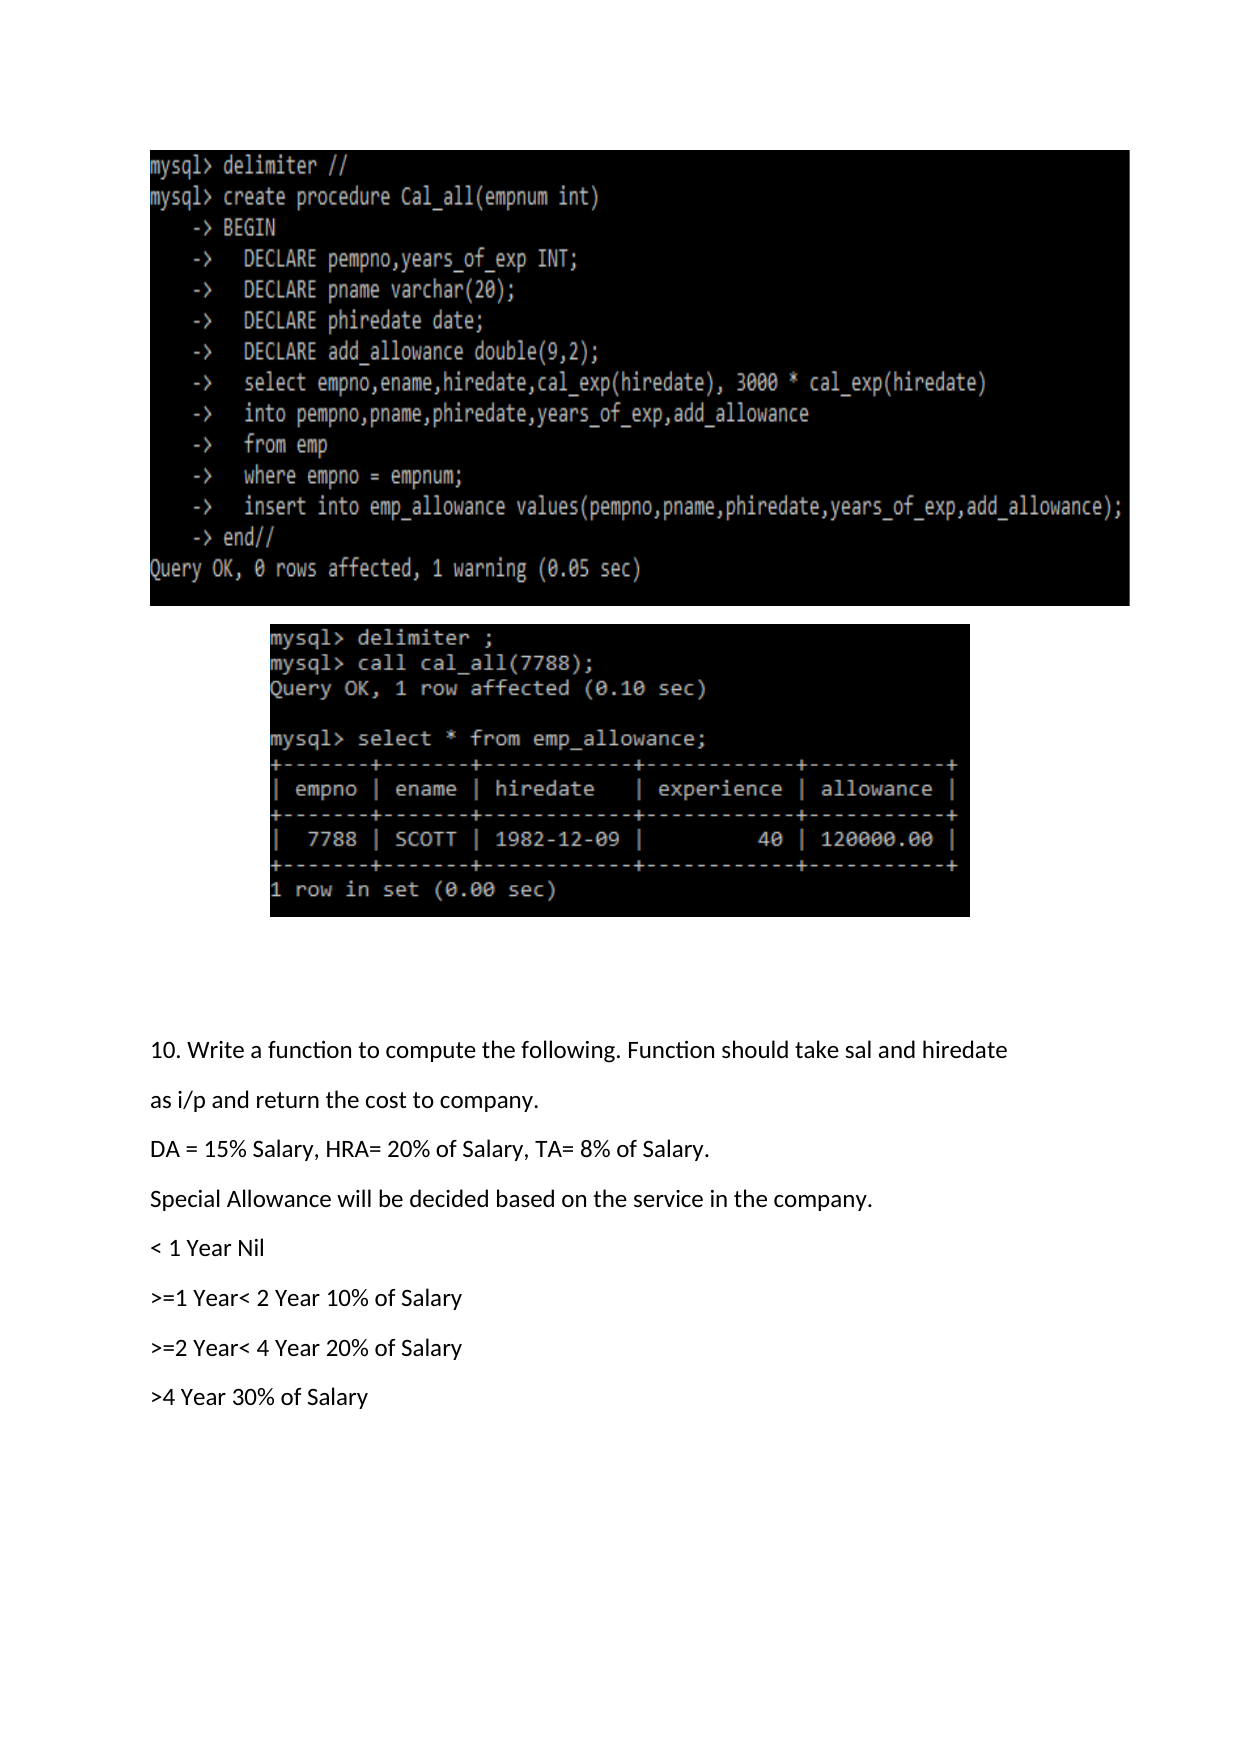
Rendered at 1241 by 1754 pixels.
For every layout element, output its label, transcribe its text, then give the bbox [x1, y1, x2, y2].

text >=1 Year< 2 Year 10% of Salary [150, 1282, 1090, 1313]
text 10. Write a function to compute the following. Function should take sal and hiredate [150, 1034, 1090, 1065]
text >=2 Year< 4 Year 20% of Salary [150, 1332, 1090, 1362]
text < 1 Year Nil [150, 1233, 1090, 1263]
text as i/p and return the cost to company. [150, 1084, 1090, 1114]
picture [150, 150, 1130, 606]
picture [270, 624, 970, 917]
text Special Allowance will be decided based on the service in the company. [150, 1183, 1090, 1213]
text DA = 15% Salary, HRA= 20% of Salary, TA= 8% of Salary. [150, 1133, 1090, 1164]
text >4 Year 30% of Salary [150, 1381, 1090, 1412]
